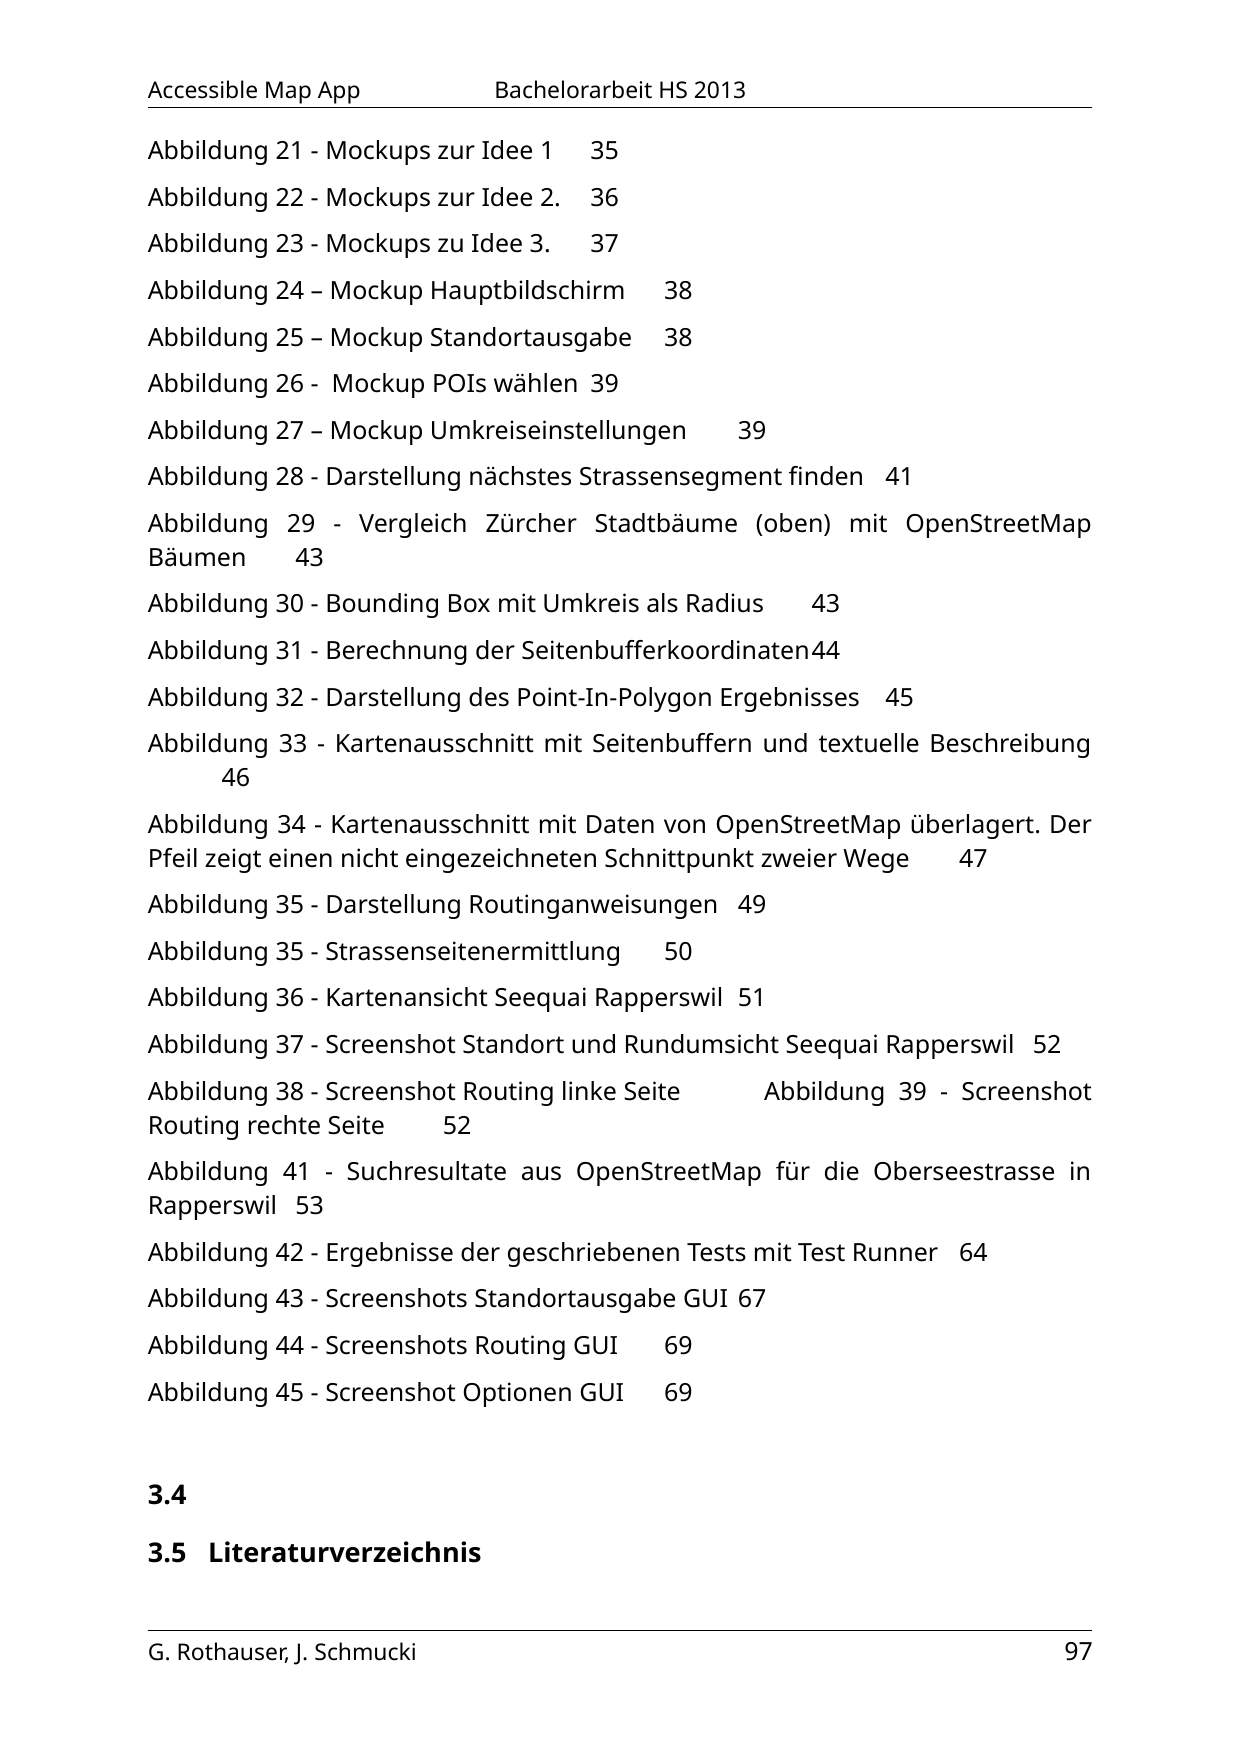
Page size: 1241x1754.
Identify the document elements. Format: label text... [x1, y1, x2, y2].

text Abbildung 43 - Screenshots Standortausgabe GUI 67 [148, 1281, 1092, 1315]
text Abbildung 25 – Mockup Standortausgabe 38 [148, 319, 1092, 353]
text Abbildung 35 - Strassenseitenermittlung 50 [148, 933, 1092, 968]
text Abbildung 26 - Mockup POIs wählen 39 [148, 366, 1092, 400]
text Abbildung 41 - Suchresultate aus OpenStreetMap für die Oberseestrasse in Rapperswil 53 [148, 1154, 1092, 1222]
text Abbildung 30 - Bounding Box mit Umkreis als Radius 43 [148, 586, 1092, 620]
text Abbildung 22 - Mockups zur Idee 2. 36 [148, 179, 1092, 213]
text Abbildung 23 - Mockups zu Idee 3. 37 [148, 226, 1092, 260]
text Abbildung 44 - Screenshots Routing GUI 69 [148, 1328, 1092, 1362]
text Abbildung 38 - Screenshot Routing linke Seite Abbildung 39 - Screenshot Routing rechte Seite 52 [148, 1073, 1092, 1141]
text Abbildung 31 - Berechnung der Seitenbufferkoordinaten 44 [148, 633, 1092, 667]
text Abbildung 34 - Kartenausschnitt mit Daten von OpenStreetMap überlagert. Der Pfeil zeigt einen nicht eingezeichneten Schnittpunkt zweier Wege 47 [148, 806, 1092, 874]
text Abbildung 37 - Screenshot Standort und Rundumsicht Seequai Rapperswil 52 [148, 1027, 1092, 1061]
text Abbildung 33 - Kartenausschnitt mit Seitenbuffern und textuelle Beschreibung 46 [148, 726, 1092, 794]
text Abbildung 35 - Darstellung Routinganweisungen 49 [148, 887, 1092, 921]
text Abbildung 29 - Vergleich Zürcher Stadtbäume (oben) mit OpenStreetMap Bäumen 43 [148, 505, 1092, 573]
text Abbildung 45 - Screenshot Optionen GUI 69 [148, 1374, 1092, 1408]
text Abbildung 36 - Kartenansicht Seequai Rapperswil 51 [148, 980, 1092, 1014]
text Abbildung 21 - Mockups zur Idee 1 35 [148, 133, 1092, 167]
text Abbildung 28 - Darstellung nächstes Strassensegment finden 41 [148, 459, 1092, 493]
text Abbildung 32 - Darstellung des Point-In-Polygon Ergebnisses 45 [148, 679, 1092, 713]
text Abbildung 24 – Mockup Hauptbildschirm 38 [148, 273, 1092, 307]
text Abbildung 42 - Ergebnisse der geschriebenen Tests mit Test Runner 64 [148, 1234, 1092, 1268]
text Abbildung 27 – Mockup Umkreiseinstellungen 39 [148, 412, 1092, 446]
